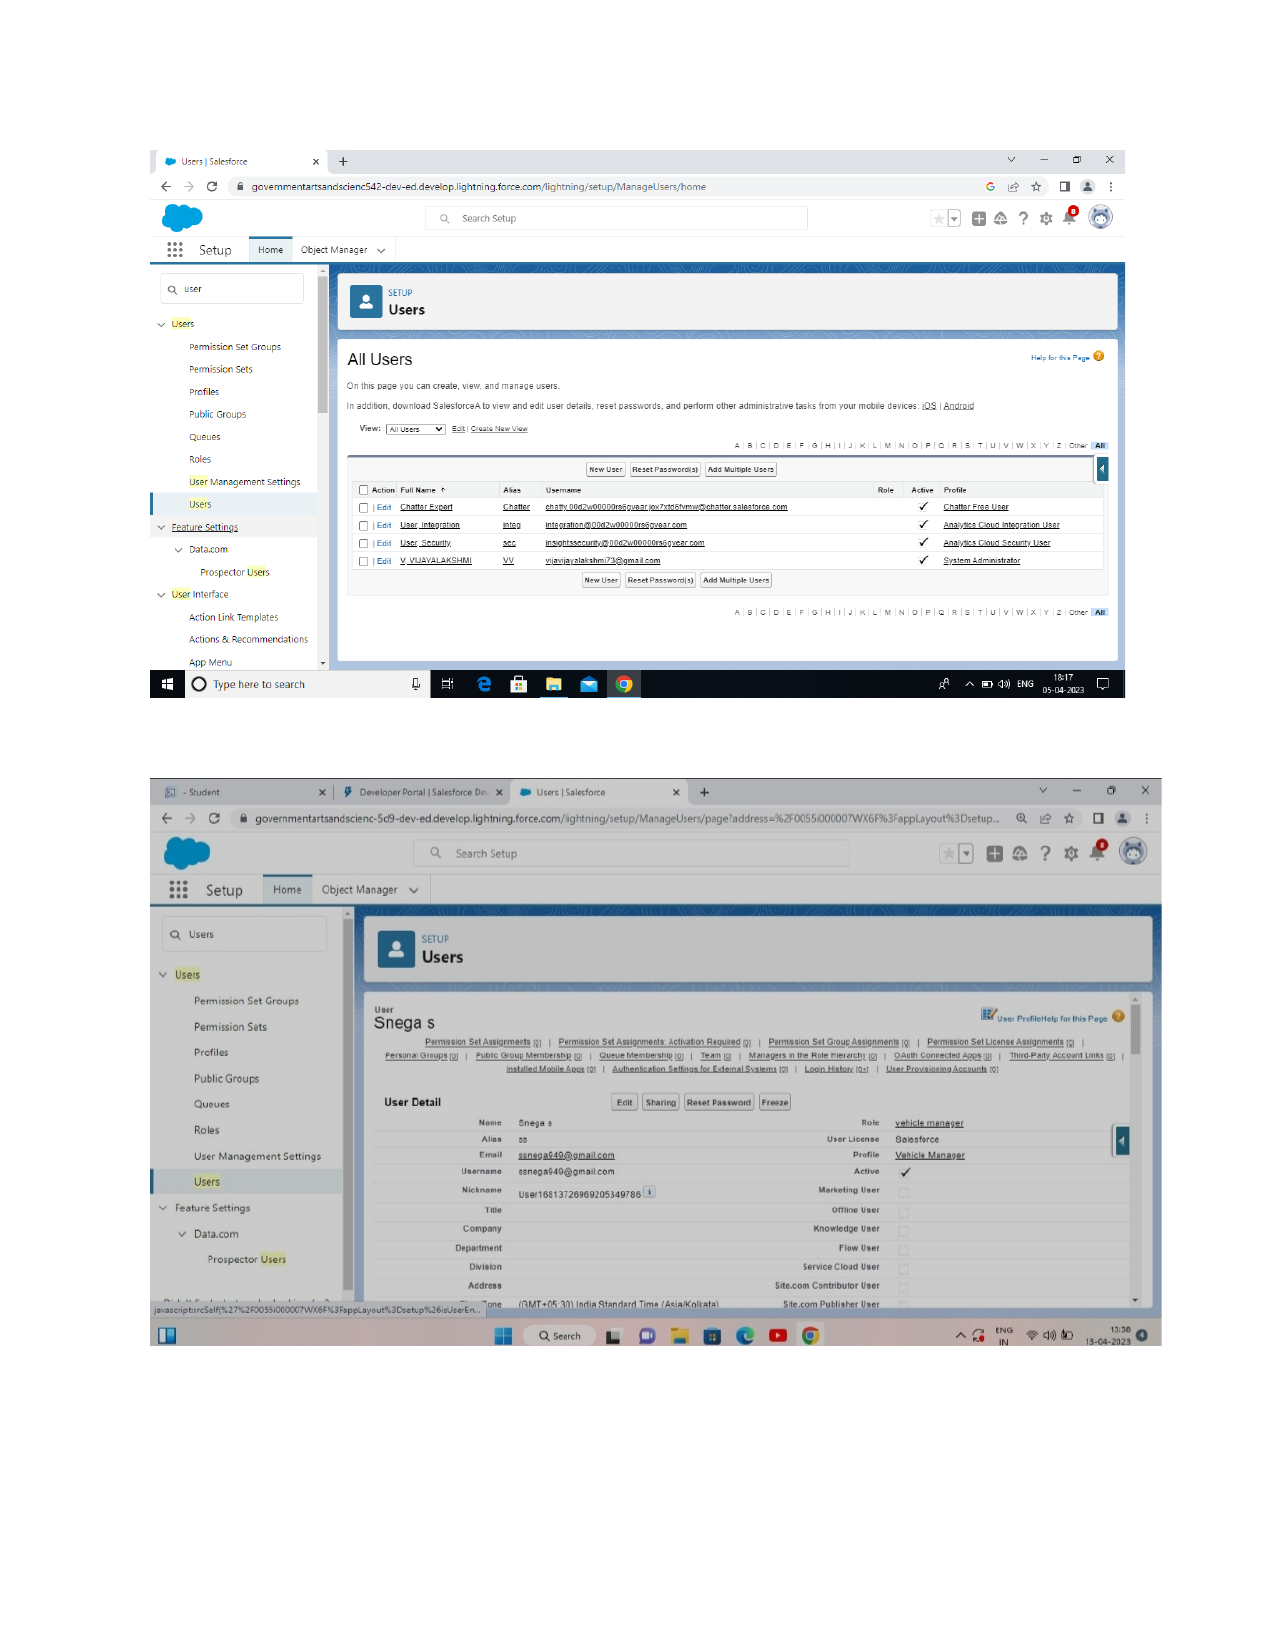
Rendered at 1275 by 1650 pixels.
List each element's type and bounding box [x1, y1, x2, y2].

picture [150, 150, 1125, 698]
picture [150, 778, 1162, 1346]
